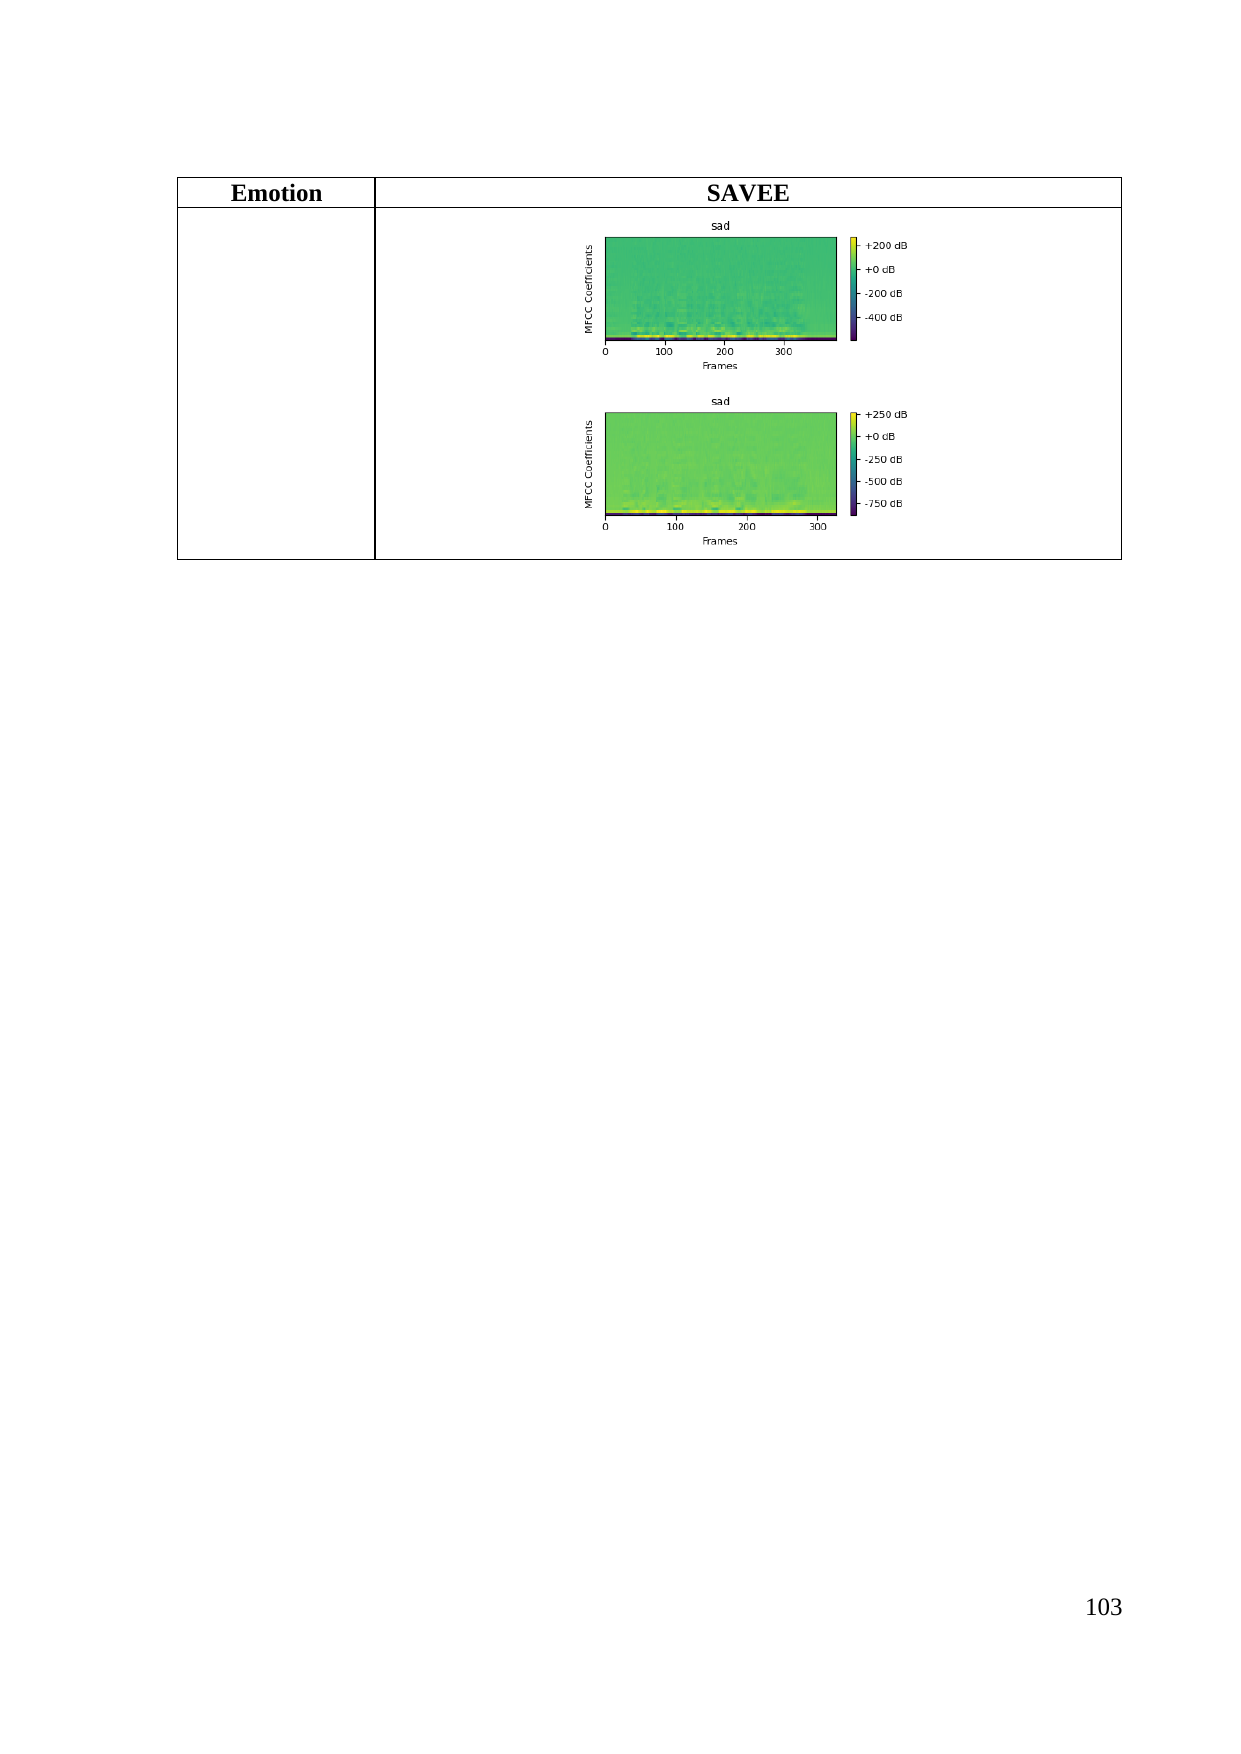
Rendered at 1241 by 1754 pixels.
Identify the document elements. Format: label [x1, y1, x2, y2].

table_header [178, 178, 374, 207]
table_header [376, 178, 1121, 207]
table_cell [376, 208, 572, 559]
picture [572, 208, 924, 559]
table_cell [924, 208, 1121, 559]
